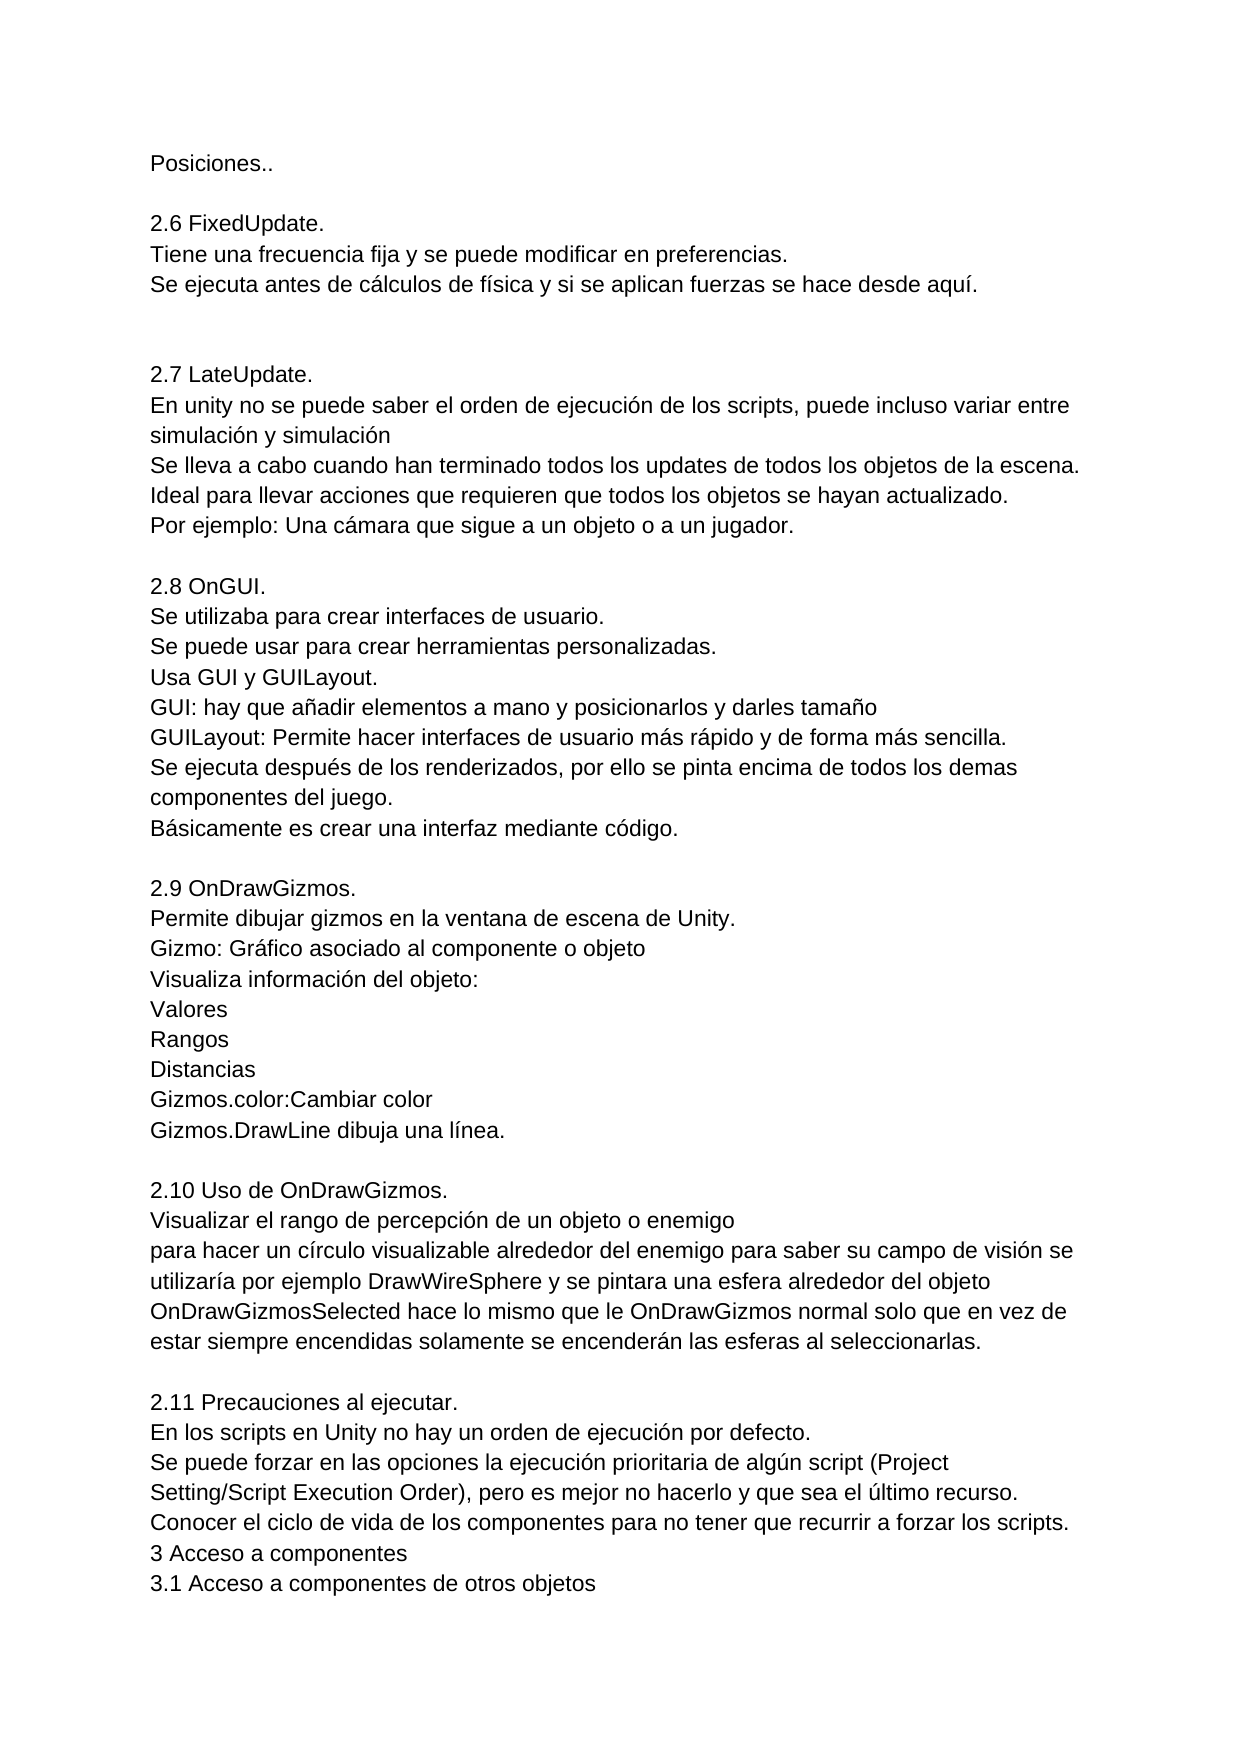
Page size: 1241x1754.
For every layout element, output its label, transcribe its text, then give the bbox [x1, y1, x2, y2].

text Básicamente es crear una interfaz mediante código. [150, 814, 1090, 841]
text Tiene una frecuencia fija y se puede modificar en preferencias. [150, 241, 1090, 267]
text Se ejecuta después de los renderizados, por ello se pinta encima de todos los demas componentes del juego. [150, 754, 1090, 811]
text Gizmo: Gráfico asociado al componente o objeto [150, 935, 1090, 962]
text Gizmos.DrawLine dibuja una línea. [150, 1117, 1090, 1143]
text Se puede forzar en las opciones la ejecución prioritaria de algún script (Project Setting/Script Execution Order), pero es mejor no hacerlo y que sea el último recurso. [150, 1449, 1090, 1506]
text OnDrawGizmosSelected hace lo mismo que le OnDrawGizmos normal solo que en vez de estar siempre encendidas solamente se encenderán las esferas al seleccionarlas. [150, 1298, 1090, 1354]
text Visualiza información del objeto: [150, 966, 1090, 992]
text 2.7 LateUpdate. [150, 361, 1090, 388]
text Se utilizaba para crear interfaces de usuario. [150, 603, 1090, 629]
text Se puede usar para crear herramientas personalizadas. [150, 633, 1090, 660]
text Posiciones.. [150, 150, 1090, 176]
text Se ejecuta antes de cálculos de física y si se aplican fuerzas se hace desde aquí. [150, 271, 1090, 297]
text Conocer el ciclo de vida de los componentes para no tener que recurrir a forzar los scripts. [150, 1509, 1090, 1536]
text 3 Acceso a componentes [150, 1539, 1090, 1566]
text En unity no se puede saber el orden de ejecución de los scripts, puede incluso variar entre simulación y simulación [150, 392, 1090, 448]
text 2.10 Uso de OnDrawGizmos. [150, 1177, 1090, 1203]
text Valores [150, 996, 1090, 1022]
text GUILayout: Permite hacer interfaces de usuario más rápido y de forma más sencilla. [150, 724, 1090, 750]
text 2.11 Precauciones al ejecutar. [150, 1388, 1090, 1415]
text Gizmos.color:Cambiar color [150, 1086, 1090, 1113]
text Se lleva a cabo cuando han terminado todos los updates de todos los objetos de la escena. [150, 452, 1090, 478]
text Visualizar el rango de percepción de un objeto o enemigo [150, 1207, 1090, 1234]
text 2.6 FixedUpdate. [150, 210, 1090, 237]
text Rangos [150, 1026, 1090, 1052]
text Distancias [150, 1056, 1090, 1083]
text 3.1 Acceso a componentes de otros objetos [150, 1570, 1090, 1596]
text Permite dibujar gizmos en la ventana de escena de Unity. [150, 905, 1090, 932]
text GUI: hay que añadir elementos a mano y posicionarlos y darles tamaño [150, 694, 1090, 720]
text Por ejemplo: Una cámara que sigue a un objeto o a un jugador. [150, 512, 1090, 539]
text 2.9 OnDrawGizmos. [150, 875, 1090, 901]
text 2.8 OnGUI. [150, 573, 1090, 599]
text para hacer un círculo visualizable alrededor del enemigo para saber su campo de visión se utilizaría por ejemplo DrawWireSphere y se pintara una esfera alrededor del objeto [150, 1237, 1090, 1294]
text Ideal para llevar acciones que requieren que todos los objetos se hayan actualizado. [150, 482, 1090, 509]
text En los scripts en Unity no hay un orden de ejecución por defecto. [150, 1419, 1090, 1445]
text Usa GUI y GUILayout. [150, 663, 1090, 690]
